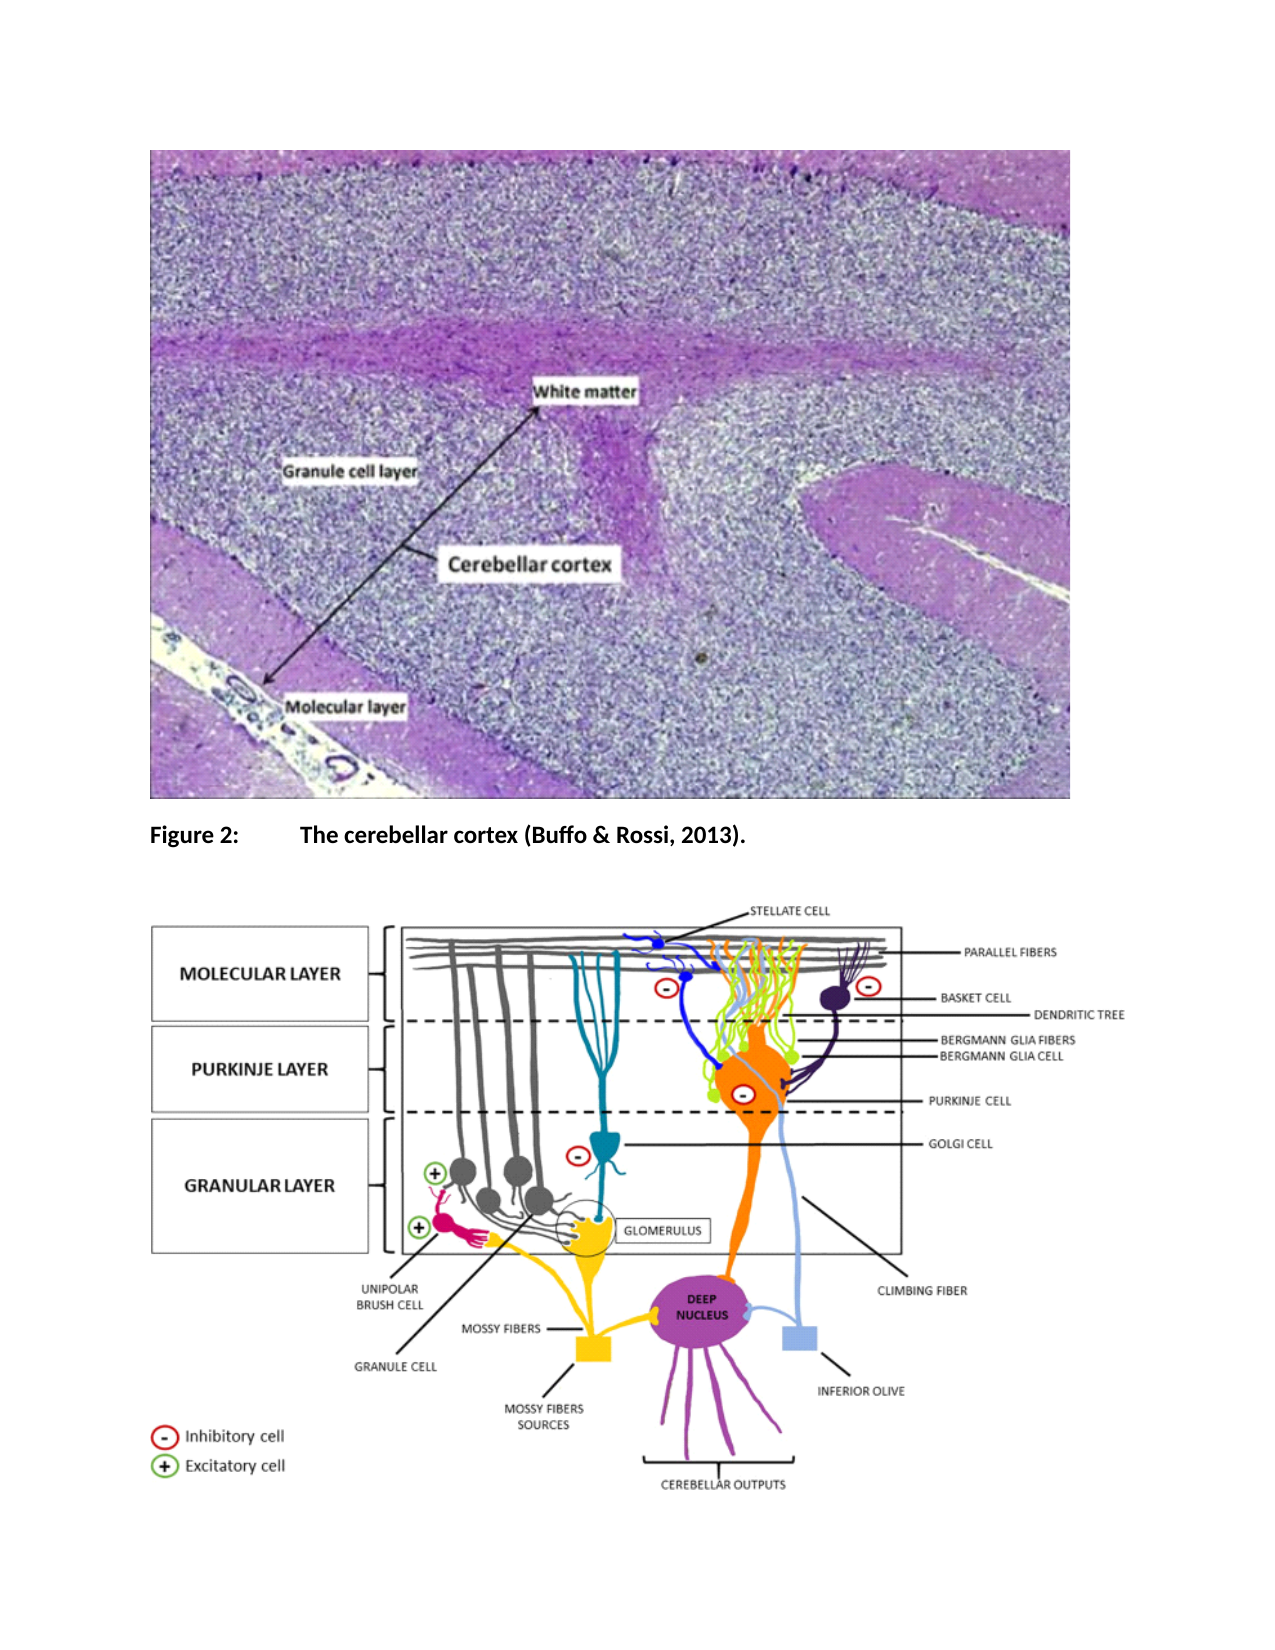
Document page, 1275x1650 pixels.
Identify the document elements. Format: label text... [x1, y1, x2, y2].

picture [150, 150, 1071, 799]
text Figure 2: The cerebellar cortex (Buffo & Rossi, 2013). [150, 819, 1125, 850]
picture [150, 906, 1125, 1490]
